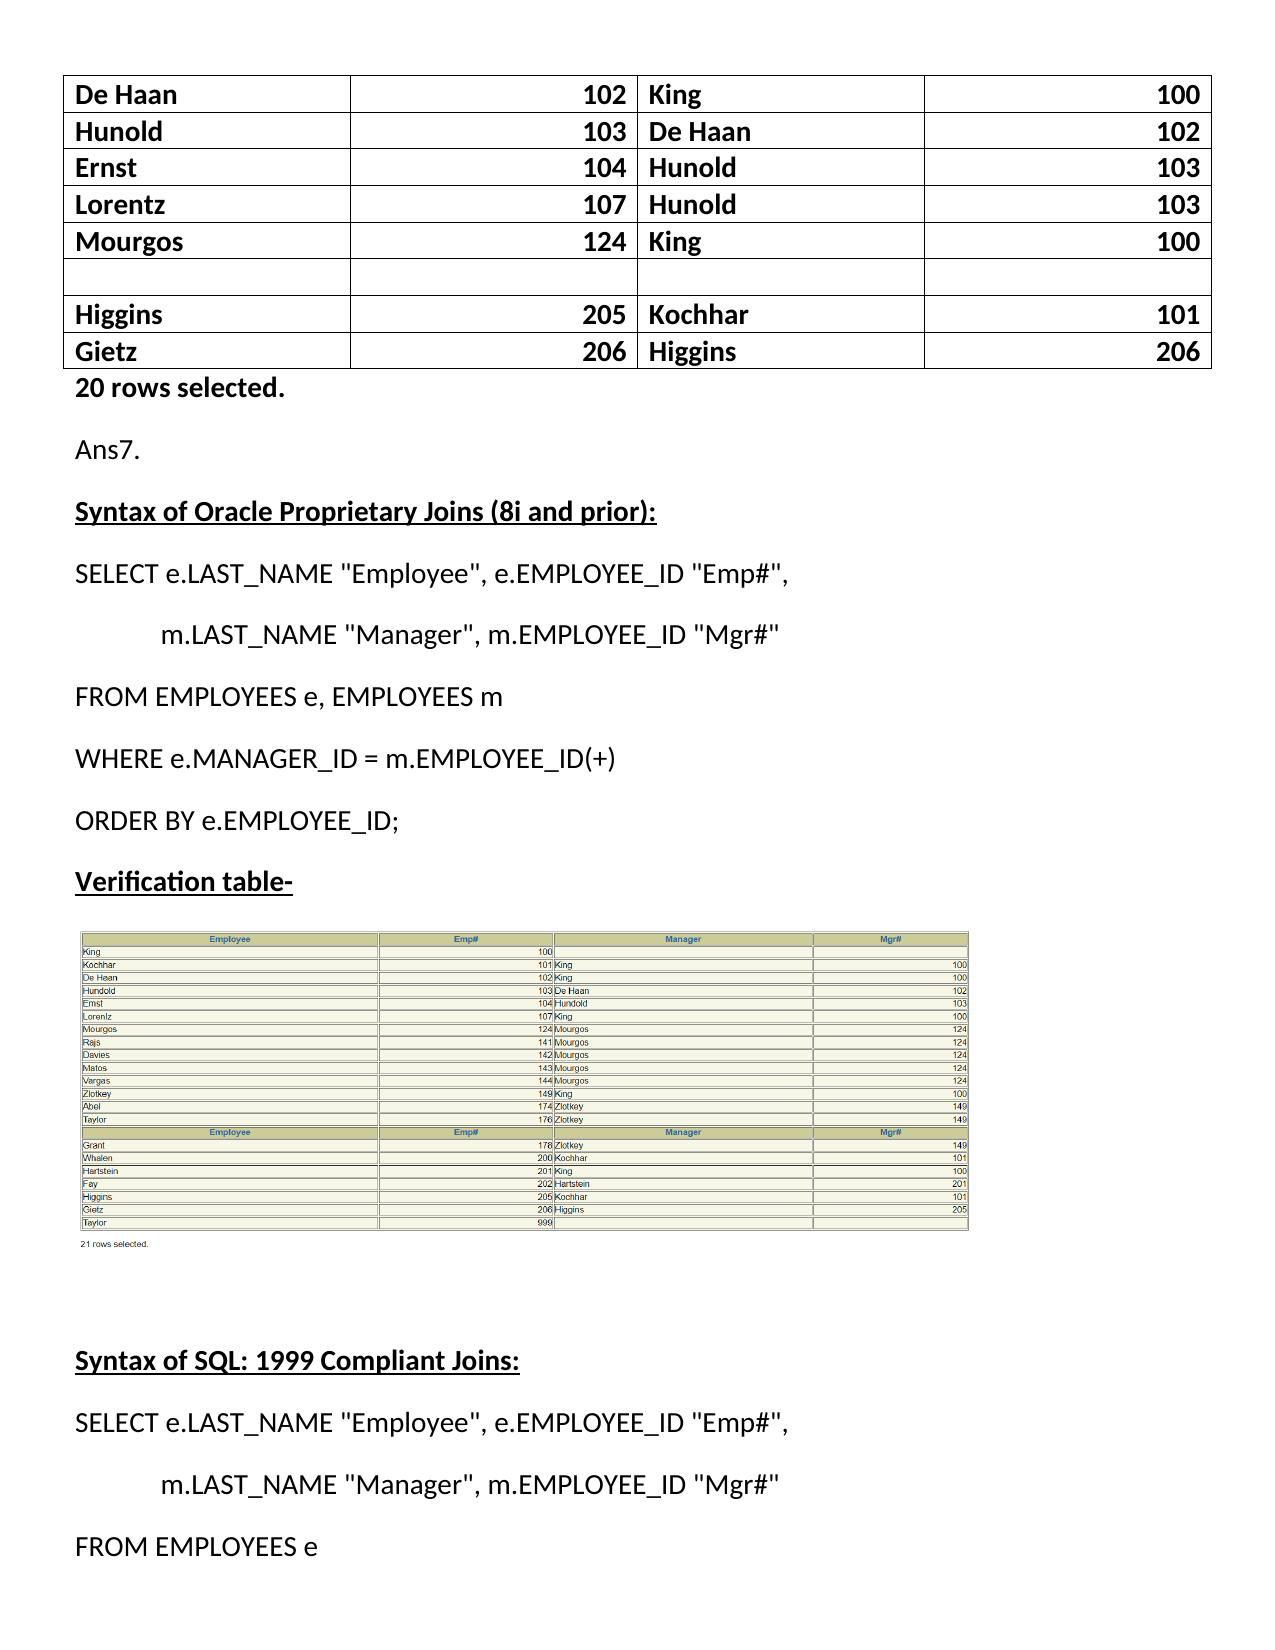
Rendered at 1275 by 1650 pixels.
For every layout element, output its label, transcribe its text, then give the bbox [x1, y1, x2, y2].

table_cell 100 [925, 76, 1211, 112]
table_cell Kochhar [638, 296, 924, 332]
text FROM EMPLOYEES e [75, 1528, 1200, 1563]
table_cell 206 [925, 333, 1211, 368]
table_cell 101 [925, 296, 1211, 332]
picture [75, 925, 991, 1256]
text m.LAST_NAME "Manager", m.EMPLOYEE_ID "Mgr#" [75, 1466, 1200, 1502]
text 20 rows selected. [75, 369, 1200, 405]
table_cell Higgins [638, 333, 924, 368]
table_cell [638, 259, 924, 295]
text Verification table- [75, 863, 1200, 899]
table_cell [925, 259, 1211, 295]
table_cell Hunold [638, 149, 924, 185]
text m.LAST_NAME "Manager", m.EMPLOYEE_ID "Mgr#" [75, 616, 1200, 652]
table_cell 104 [351, 149, 637, 185]
table_cell Hunold [638, 186, 924, 222]
text SELECT e.LAST_NAME "Employee", e.EMPLOYEE_ID "Emp#", [75, 555, 1200, 590]
table_cell De Haan [64, 76, 350, 112]
table_cell 103 [925, 149, 1211, 185]
text Syntax of Oracle Proprietary Joins (8i and prior): [75, 493, 1200, 528]
table_cell [64, 259, 350, 295]
table_cell King [638, 76, 924, 112]
text FROM EMPLOYEES e, EMPLOYEES m [75, 678, 1200, 714]
table_cell King [638, 223, 924, 258]
table_cell 102 [925, 113, 1211, 148]
table_cell Mourgos [64, 223, 350, 258]
table_cell [351, 259, 637, 295]
table_cell Hunold [64, 113, 350, 148]
table_cell 102 [351, 76, 637, 112]
text Ans7. [75, 431, 1200, 467]
table_cell Ernst [64, 149, 350, 185]
table_cell 100 [925, 223, 1211, 258]
table_cell 103 [925, 186, 1211, 222]
text Syntax of SQL: 1999 Compliant Joins: [75, 1342, 1200, 1378]
table_cell Gietz [64, 333, 350, 368]
table_cell Higgins [64, 296, 350, 332]
table_cell De Haan [638, 113, 924, 148]
table_cell 205 [351, 296, 637, 332]
table_cell 103 [351, 113, 637, 148]
table_cell 107 [351, 186, 637, 222]
text SELECT e.LAST_NAME "Employee", e.EMPLOYEE_ID "Emp#", [75, 1404, 1200, 1440]
text WHERE e.MANAGER_ID = m.EMPLOYEE_ID(+) [75, 740, 1200, 776]
table_cell 206 [351, 333, 637, 368]
table_cell 124 [351, 223, 637, 258]
text ORDER BY e.EMPLOYEE_ID; [75, 802, 1200, 837]
table_cell Lorentz [64, 186, 350, 222]
